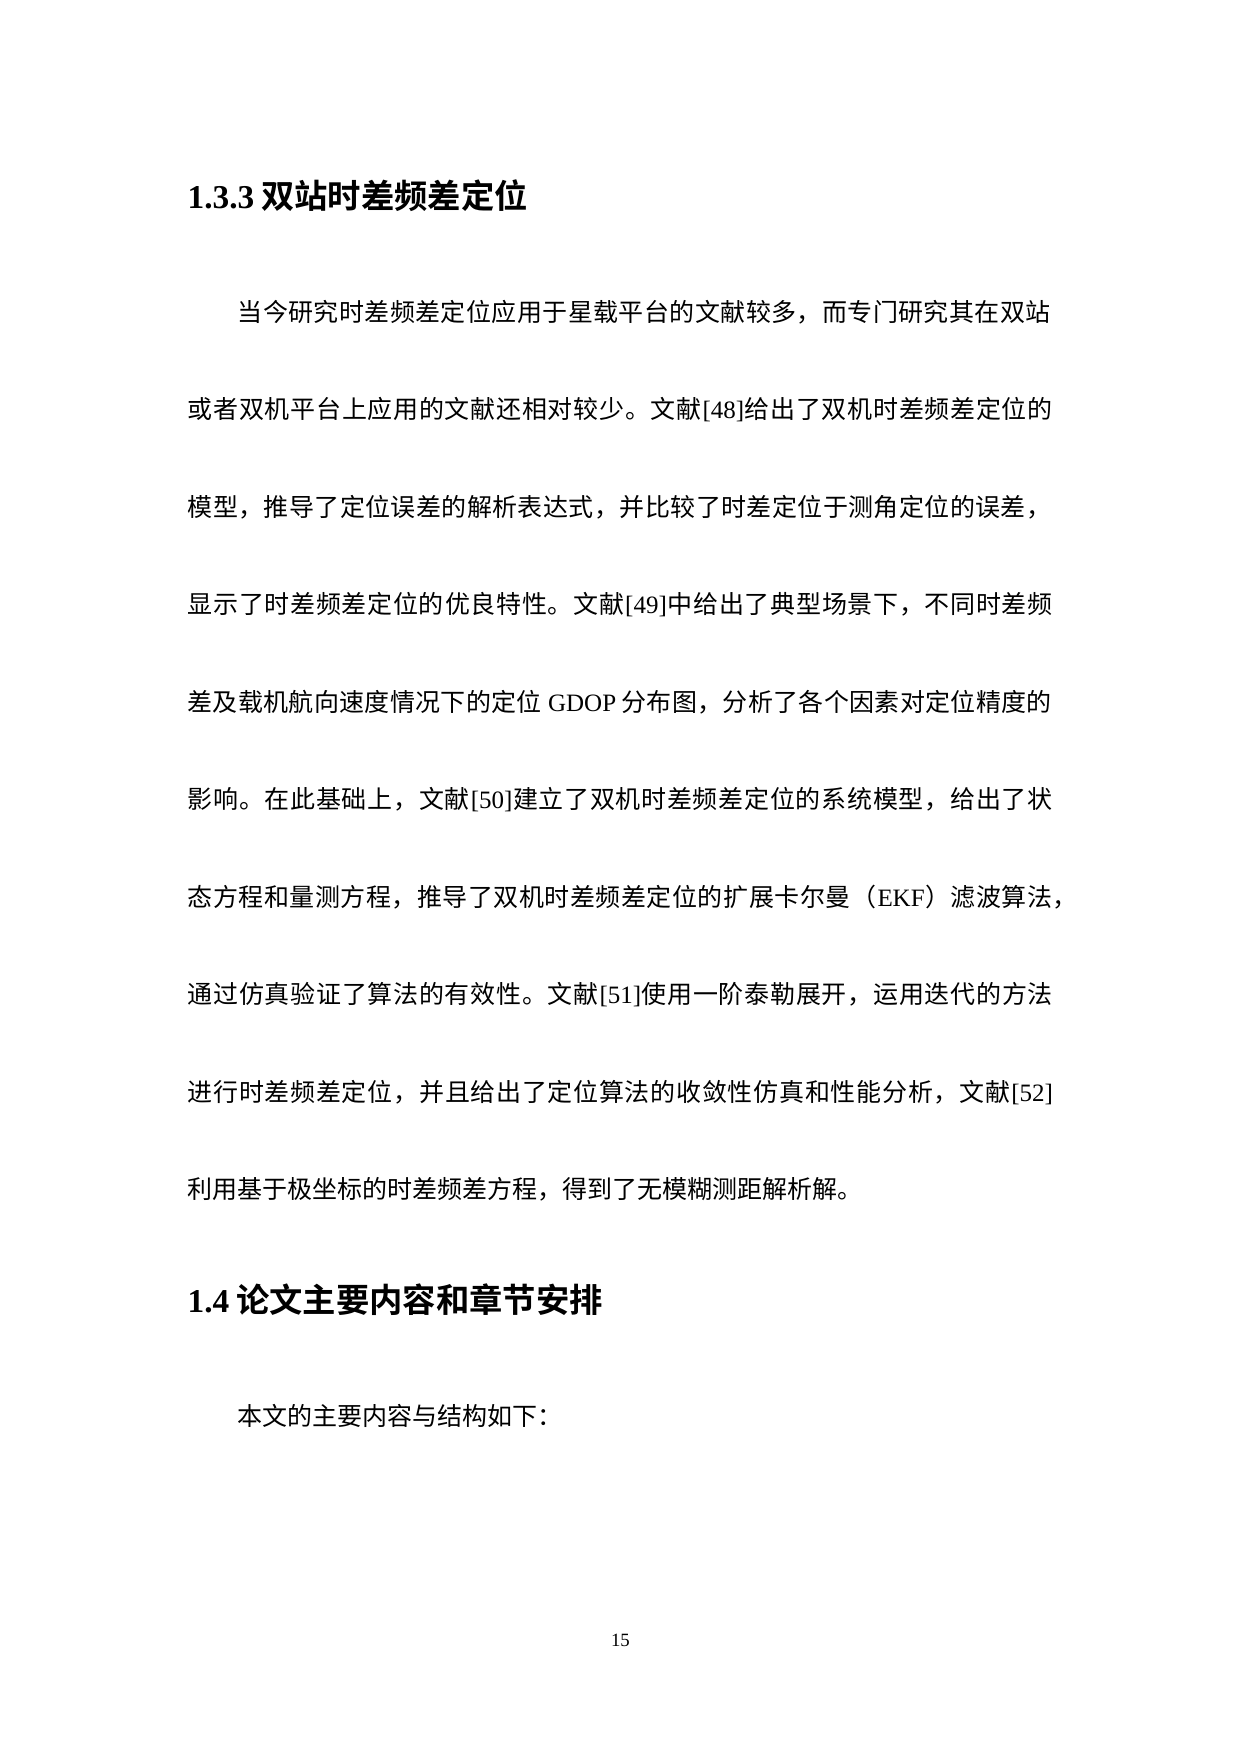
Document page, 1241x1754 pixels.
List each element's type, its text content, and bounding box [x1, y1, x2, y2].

subtitle 1.3.3双站时差频差定位 [187, 162, 1053, 227]
text 当今研究时差频差定位应用于星载平台的文献较多，而专门研究其在双站或者双机平台上应用的文献还相对较少。文献[48]给出了双机时差频差定位的模型，推导了定位误差的解析表达式，并比较了时差定位于测角定位的误差，显示了时差频差定位的优良特性。文献[49]中给出了典型场景下，不同时差频差及载机航向速度情况下的定位GDOP分布图，分析了各个因素对定位精度的影响。在此基础上，文献[50]建立了双机时差频差定位的系统模型，给出了状态方程和量测方程，推导了双机时差频差定位的扩展卡尔曼（EKF）滤波算法，通过仿真验证了算法的有效性。文献[51]使用一阶泰勒展开，运用迭代的方法进行时差频差定位，并且给出了定位算法的收敛性仿真和性能分析，文献[52]利用基于极坐标的时差频差方程，得到了无模糊测距解析解。 [187, 278, 1053, 1221]
text 本文的主要内容与结构如下： [187, 1382, 1053, 1447]
subtitle 1.4论文主要内容和章节安排 [187, 1266, 1053, 1331]
